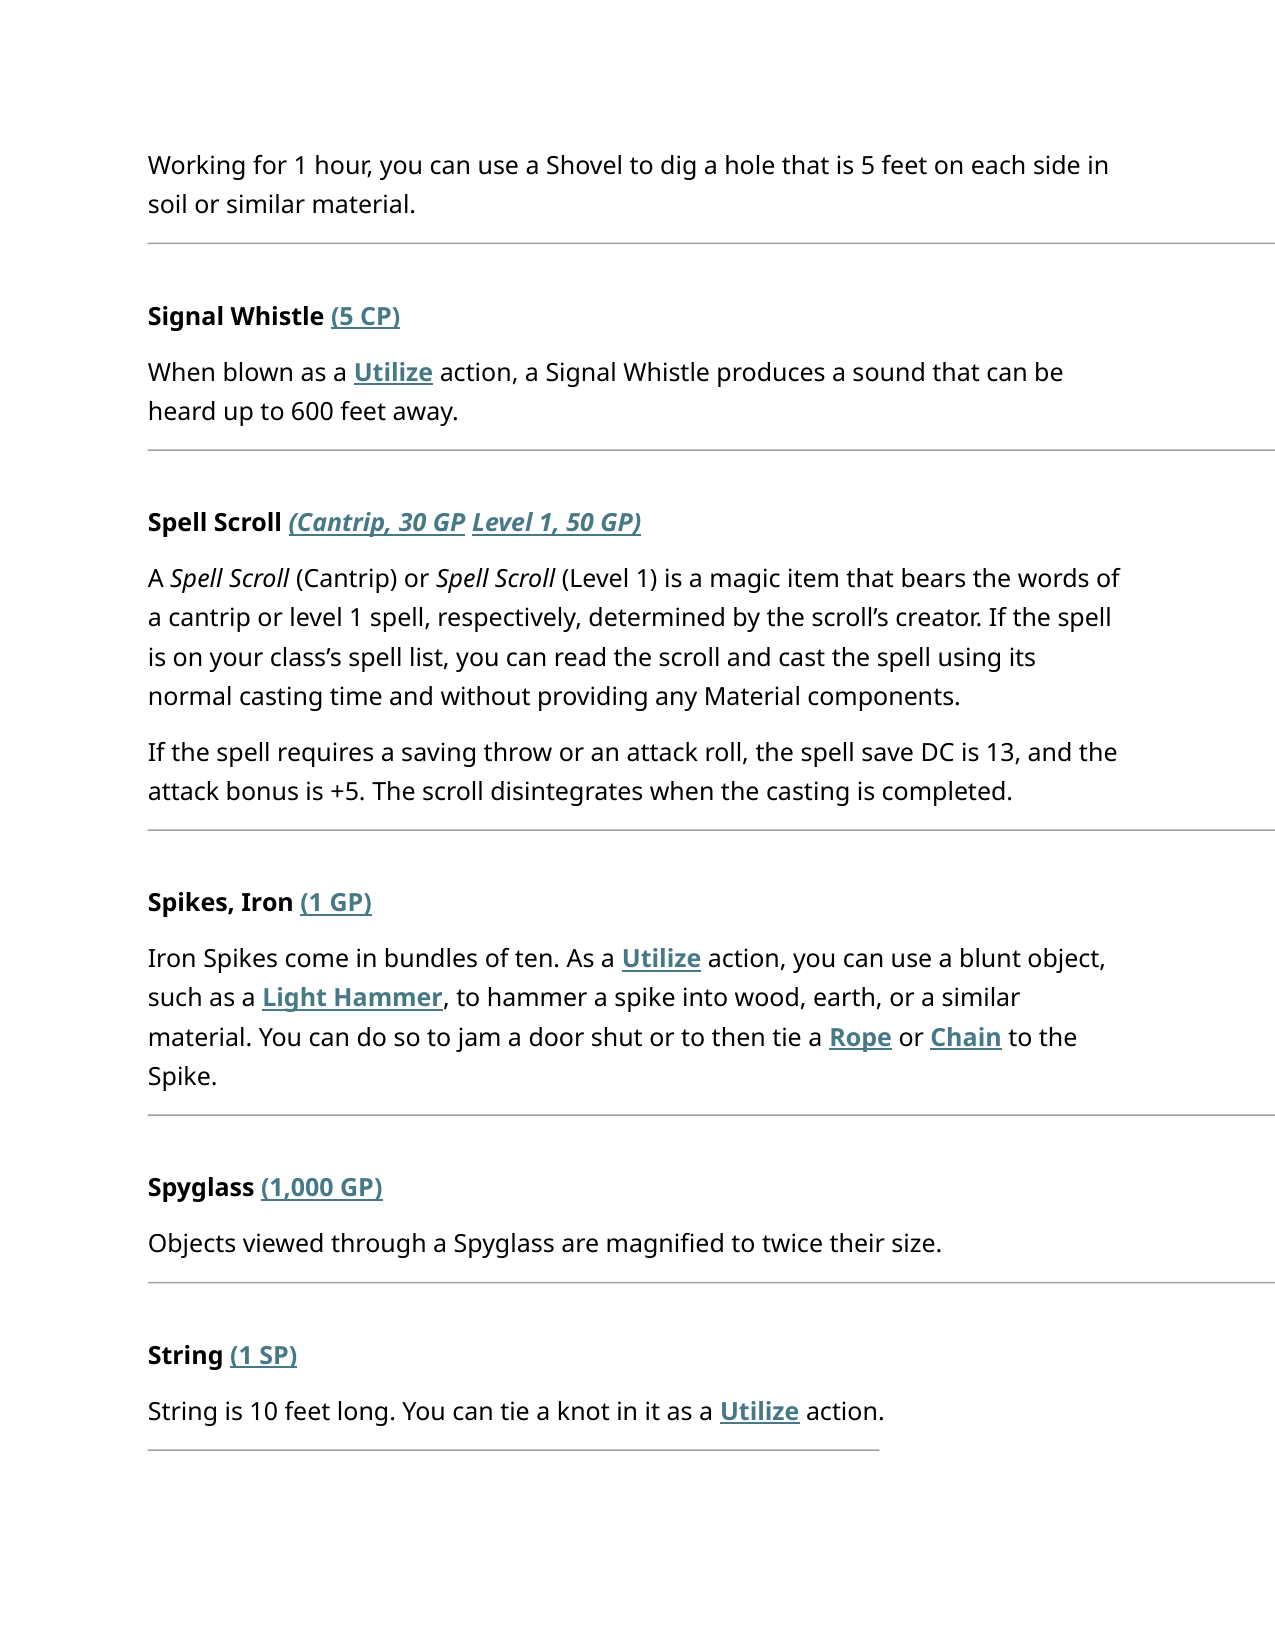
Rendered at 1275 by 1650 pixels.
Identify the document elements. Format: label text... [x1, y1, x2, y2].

text String is 10 feet long. You can tie a knot in it as a Utilize action. [148, 1393, 1127, 1427]
text Objects viewed through a Spyglass are magnified to twice their size. [148, 1226, 1127, 1260]
text String (1 SP) [148, 1338, 1127, 1372]
text When blown as a Utilize action, a Signal Whistle produces a sound that can be heard up to 600 feet away. [148, 354, 1127, 427]
text Working for 1 hour, you can use a Shovel to dig a hole that is 5 feet on each side in soil or similar material. [148, 148, 1127, 221]
text Signal Whistle (5 CP) [148, 298, 1127, 332]
text Spell Scroll (Cantrip, 30 GP Level 1, 50 GP) [148, 505, 1127, 539]
text Iron Spikes come in bundles of ten. As a Utilize action, you can use a blunt object, such as a Light Hammer, to hammer a spike into wood, earth, or a similar material. You can do so to jam a door shut or to then tie a Rope or Chain to the Spike. [148, 941, 1127, 1092]
text Spikes, Iron (1 GP) [148, 885, 1127, 919]
text A Spell Scroll (Cantrip) or Spell Scroll (Level 1) is a magic item that bears the words of a cantrip or level 1 spell, respectively, determined by the scroll’s creator. If the spell is on your class’s spell list, you can read the scroll and cast the spell using its normal casting time and without providing any Material components. [148, 561, 1127, 712]
text Spyglass (1,000 GP) [148, 1170, 1127, 1204]
text If the spell requires a saving throw or an attack roll, the spell save DC is 13, and the attack bonus is +5. The scroll disintegrates when the casting is completed. [148, 734, 1127, 807]
